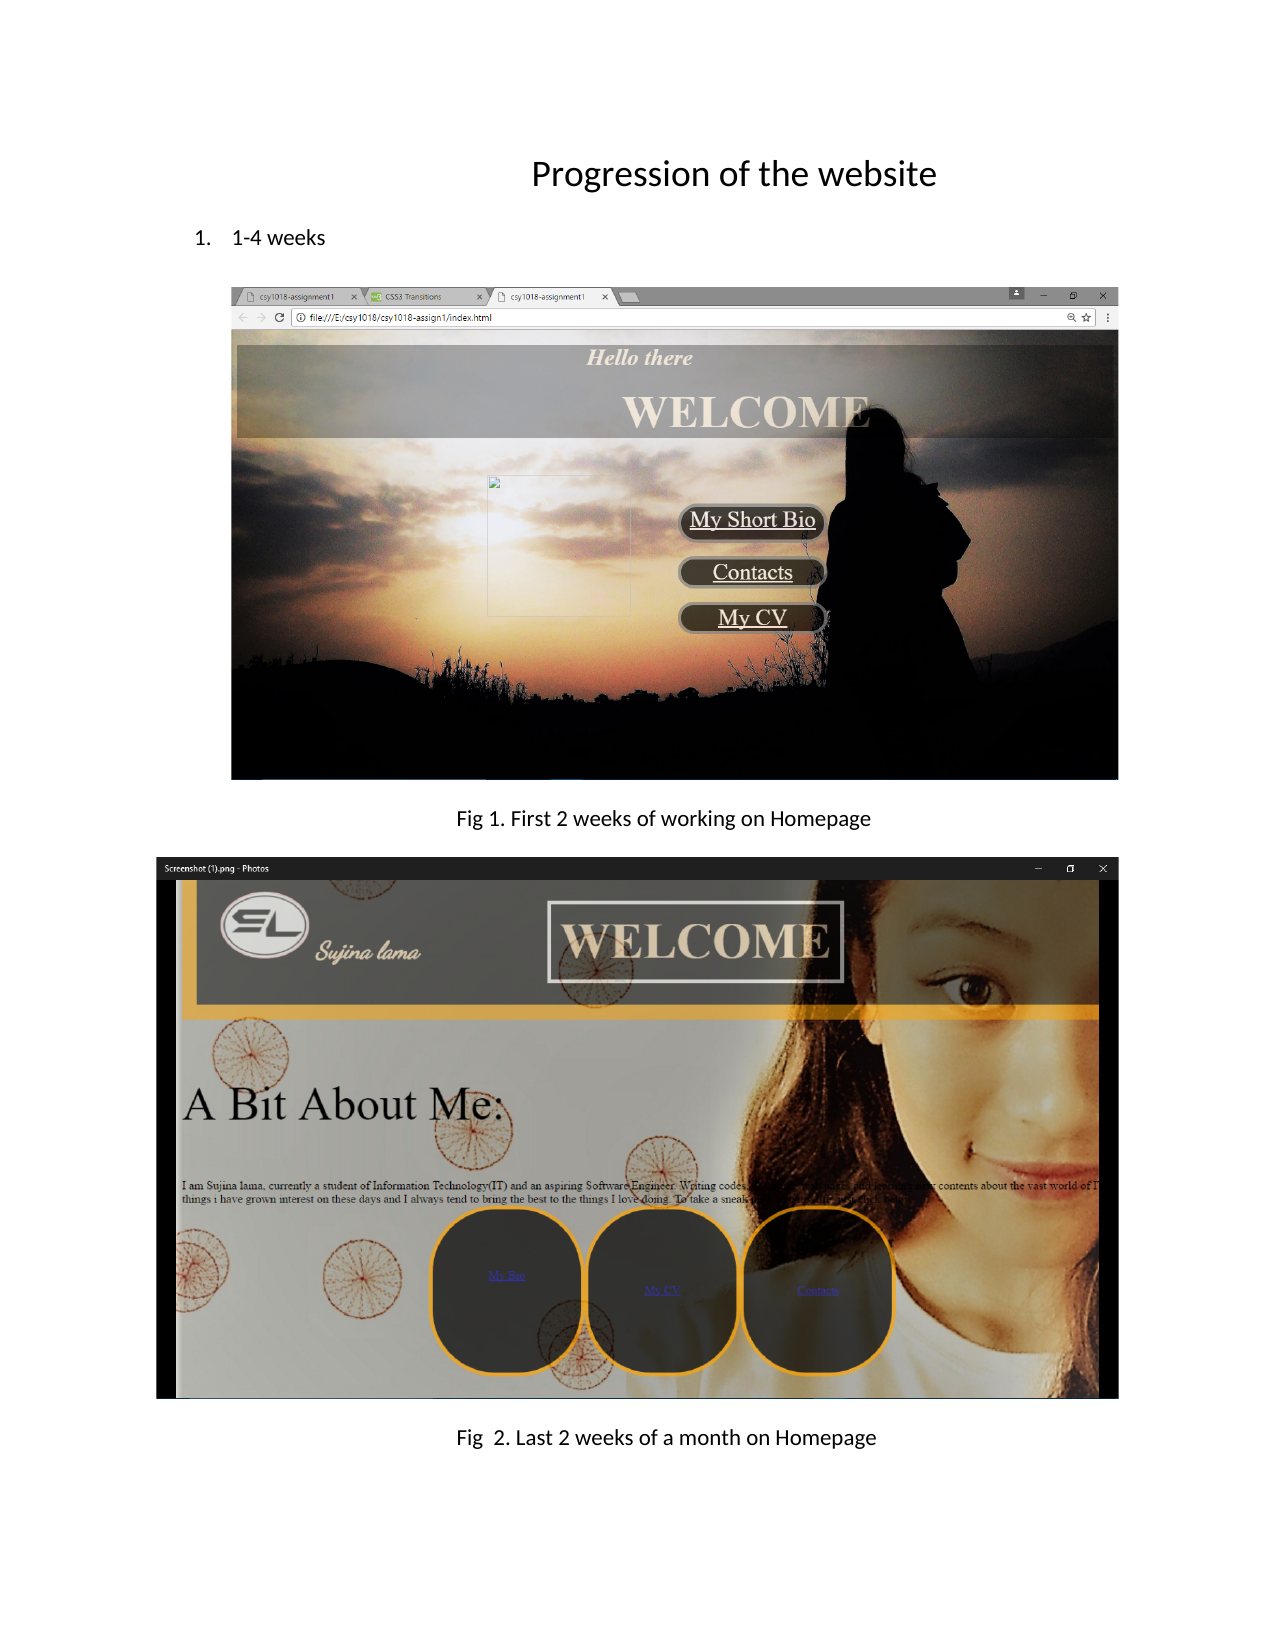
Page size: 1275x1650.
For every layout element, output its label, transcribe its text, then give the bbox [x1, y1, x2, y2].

text Progression of the website [456, 150, 1118, 196]
picture [156, 857, 1119, 1399]
picture [231, 287, 1119, 780]
text Fig 2. Last 2 weeks of a month on Homepage [156, 1423, 1118, 1451]
list 1-4 weeks [194, 223, 1118, 252]
text Fig 1. First 2 weeks of working on Homepage [156, 804, 1118, 832]
